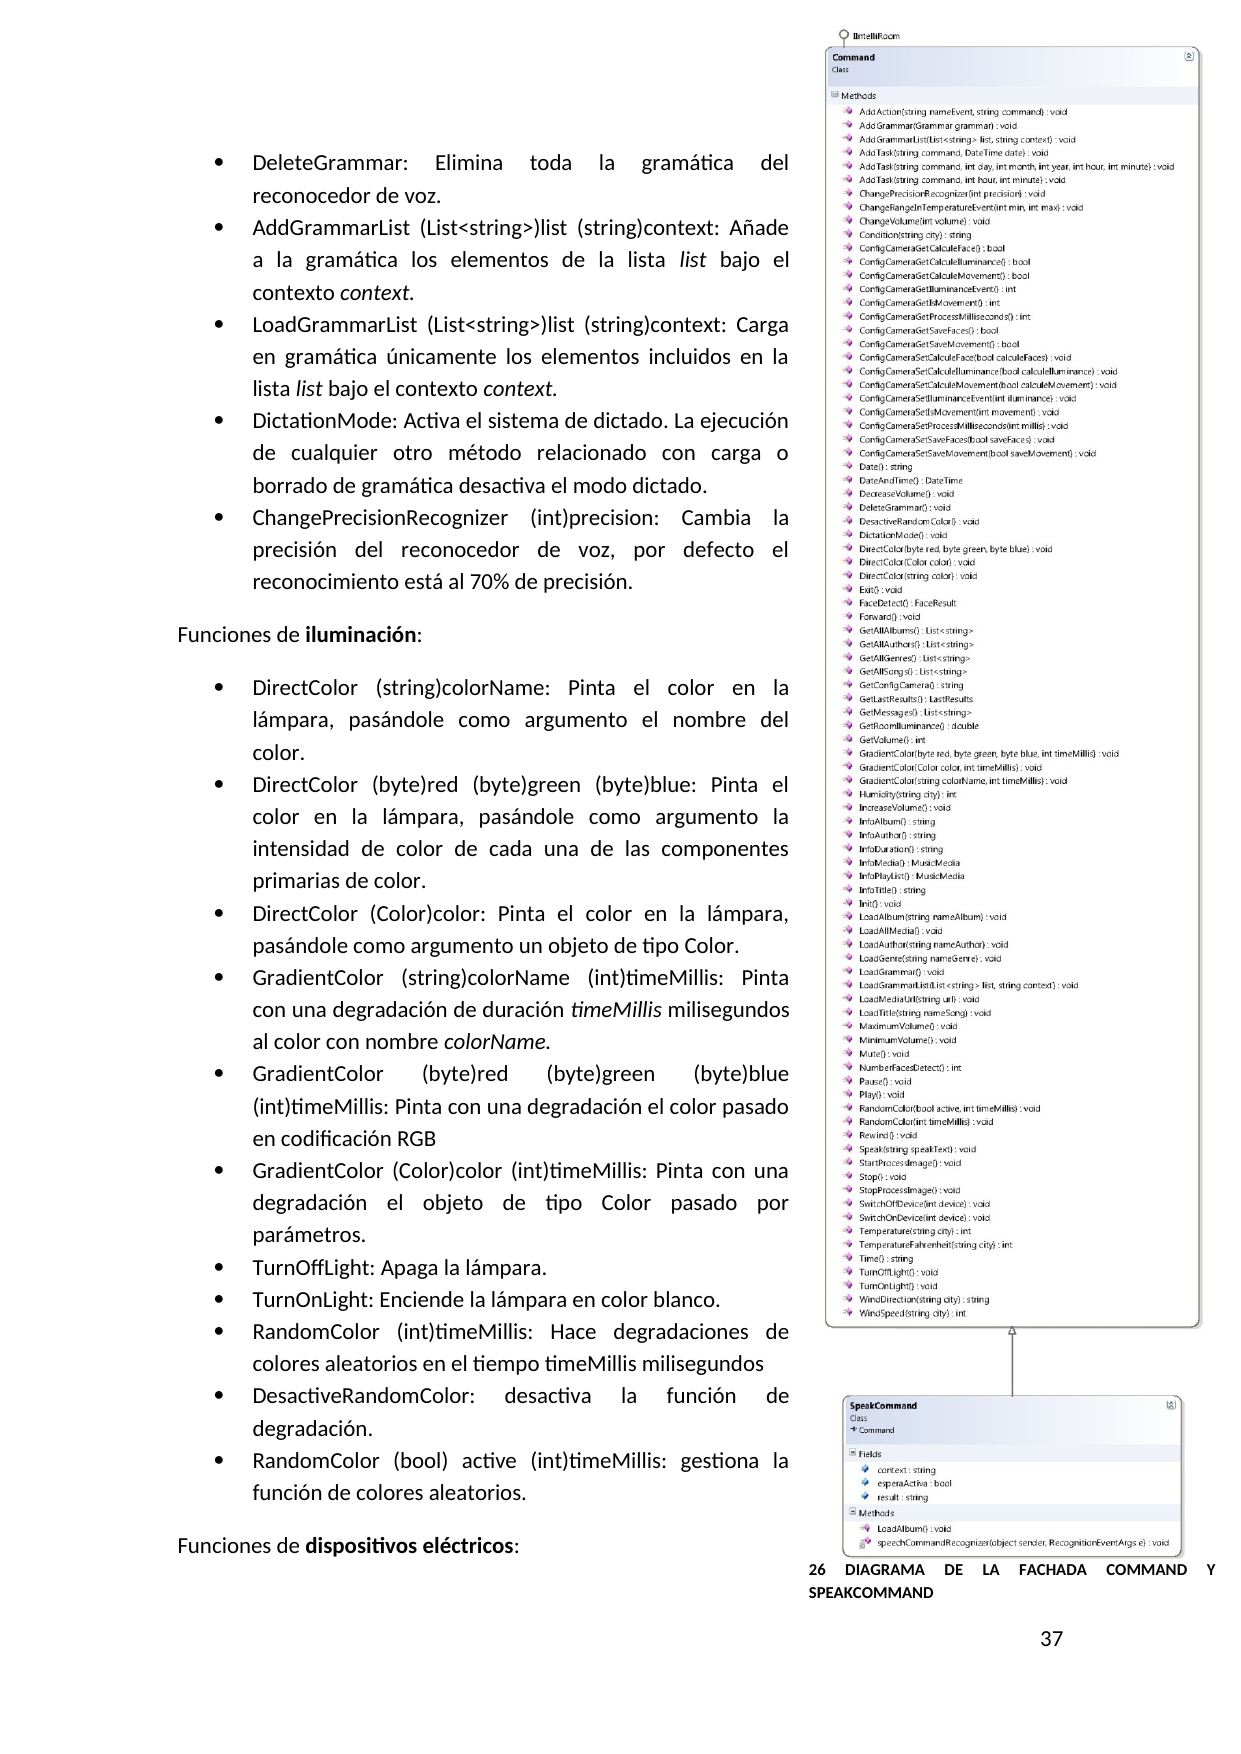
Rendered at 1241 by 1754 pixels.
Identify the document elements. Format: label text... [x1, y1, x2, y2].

list DeleteGrammar: Elimina toda la gramática del reconocedor de voz. [215, 148, 1063, 209]
list DictationMode: Activa el sistema de dictado. La ejecución de cualquier otro método relacionado con carga o borrado de gramática desactiva el modo dictado. [215, 406, 1063, 499]
list RandomColor (int)timeMillis: Hace degradaciones de colores aleatorios en el tiempo timeMillis milisegundos [215, 1317, 1063, 1377]
list LoadGrammarList (List<string>)list (string)context: Carga en gramática únicamente los elementos incluidos en la lista list bajo el contexto context. [215, 310, 1063, 402]
list TurnOnLight: Enciende la lámpara en color blanco. [215, 1285, 1063, 1313]
list GradientColor (Color)color (int)timeMillis: Pinta con una degradación el objeto de tipo Color pasado por parámetros. [215, 1156, 1063, 1248]
text Funciones de dispositivos eléctricos: [177, 1531, 1063, 1559]
list DirectColor (Color)color: Pinta el color en la lámpara, pasándole como argumento un objeto de tipo Color. [215, 899, 1063, 959]
list AddGrammarList (List<string>)list (string)context: Añade a la gramática los elementos de la lista list bajo el contexto context. [215, 213, 1063, 306]
list ChangePrecisionRecognizer (int)precision: Cambia la precisión del reconocedor de voz, por defecto el reconocimiento está al 70% de precisión. [215, 503, 1063, 595]
list DirectColor (byte)red (byte)green (byte)blue: Pinta el color en la lámpara, pasándole como argumento la intensidad de color de cada una de las componentes primarias de color. [215, 770, 1063, 894]
picture [808, 26, 1216, 1559]
list DirectColor (string)colorName: Pinta el color en la lámpara, pasándole como argumento el nombre del color. [215, 673, 1063, 766]
list TurnOffLight: Apaga la lámpara. [215, 1253, 1063, 1281]
list GradientColor (string)colorName (int)timeMillis: Pinta con una degradación de duración timeMillis milisegundos al color con nombre colorName. [215, 963, 1063, 1055]
list GradientColor (byte)red (byte)green (byte)blue (int)timeMillis: Pinta con una degradación el color pasado en codificación RGB [215, 1059, 1063, 1152]
text Funciones de iluminación: [177, 620, 1063, 648]
list DesactiveRandomColor: desactiva la función de degradación. [215, 1381, 1063, 1442]
list RandomColor (bool) active (int)timeMillis: gestiona la función de colores aleatorios. [215, 1446, 1063, 1506]
